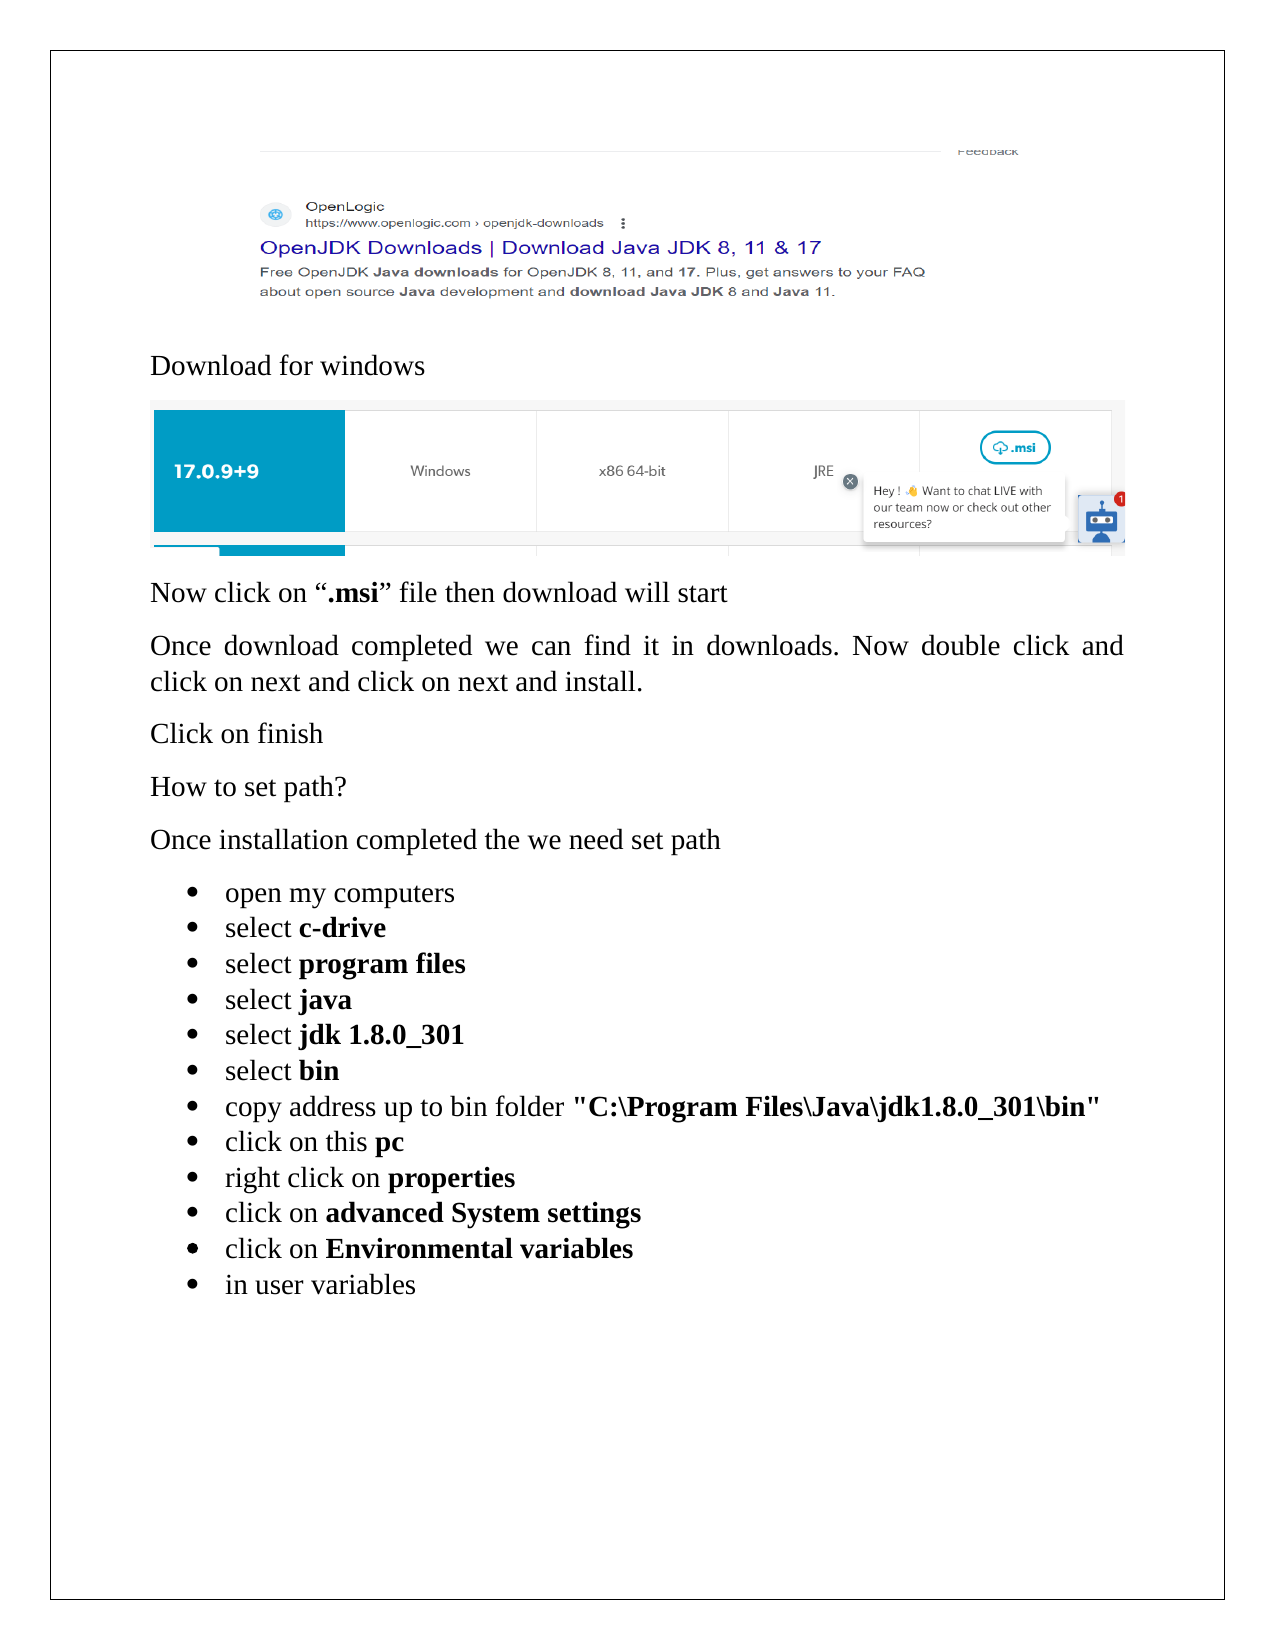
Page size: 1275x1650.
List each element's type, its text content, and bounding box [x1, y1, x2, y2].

list click on this pc [187, 1124, 1125, 1158]
text Now click on “.msi” file then download will start [150, 575, 1125, 608]
list click on Environmental variables [187, 1231, 1125, 1265]
text Click on finish [150, 717, 1125, 750]
list open my computers [187, 875, 1125, 909]
list select program files [187, 946, 1125, 980]
picture [150, 150, 1125, 330]
list select jdk 1.8.0_301 [187, 1017, 1125, 1051]
text Once download completed we can find it in downloads. Now double click and click on next and click on next and install. [150, 628, 1125, 697]
list copy address up to bin folder "C:\Program Files\Java\jdk1.8.0_301\bin" [187, 1089, 1125, 1122]
text Download for windows [150, 348, 1125, 382]
text Once installation completed the we need set path [150, 822, 1125, 856]
picture [150, 400, 1125, 556]
text How to set path? [150, 769, 1125, 803]
list click on advanced System settings [187, 1196, 1125, 1229]
list in user variables [187, 1267, 1125, 1301]
list select c-drive [187, 911, 1125, 944]
list select java [187, 982, 1125, 1016]
list select bin [187, 1053, 1125, 1087]
list right click on properties [187, 1160, 1125, 1194]
